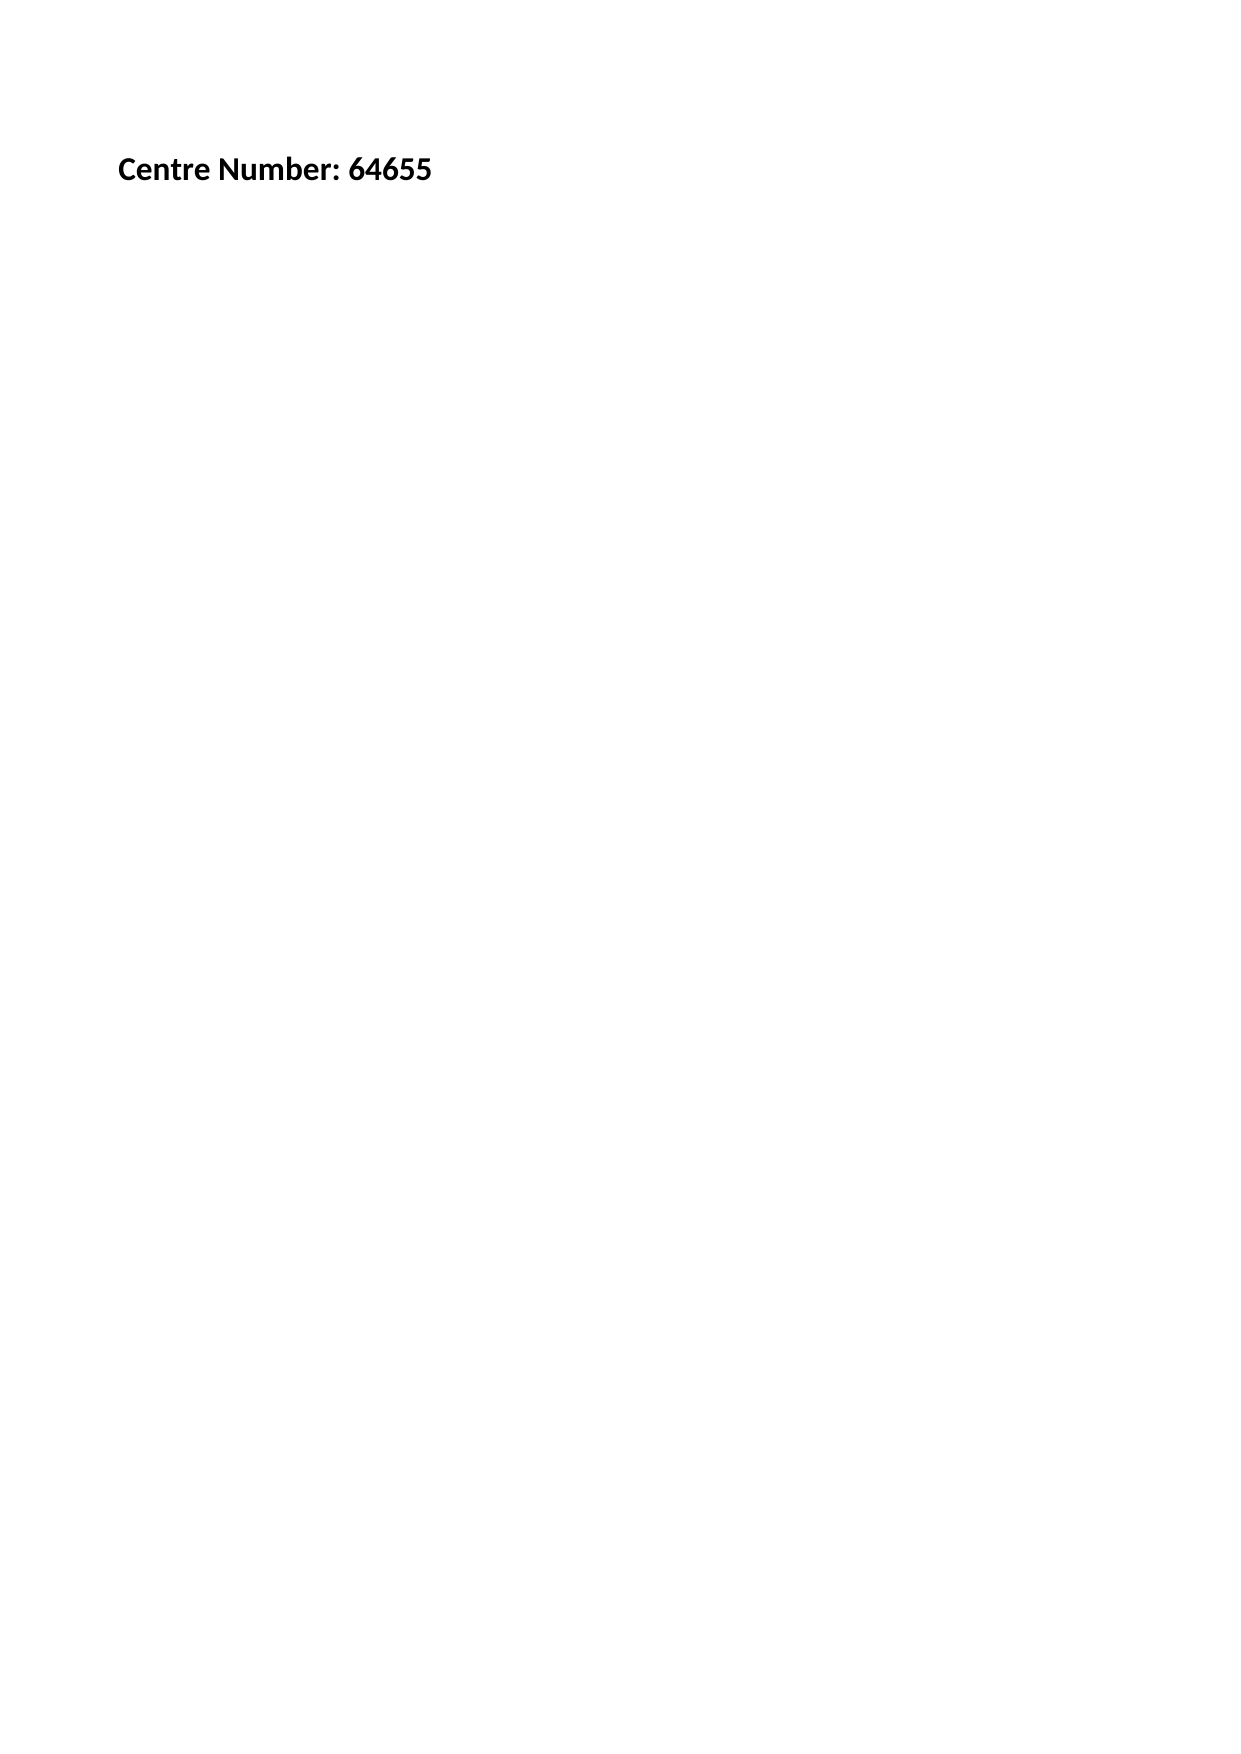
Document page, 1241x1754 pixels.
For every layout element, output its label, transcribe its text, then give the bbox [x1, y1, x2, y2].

text Centre Number: 64655 [118, 148, 1152, 188]
